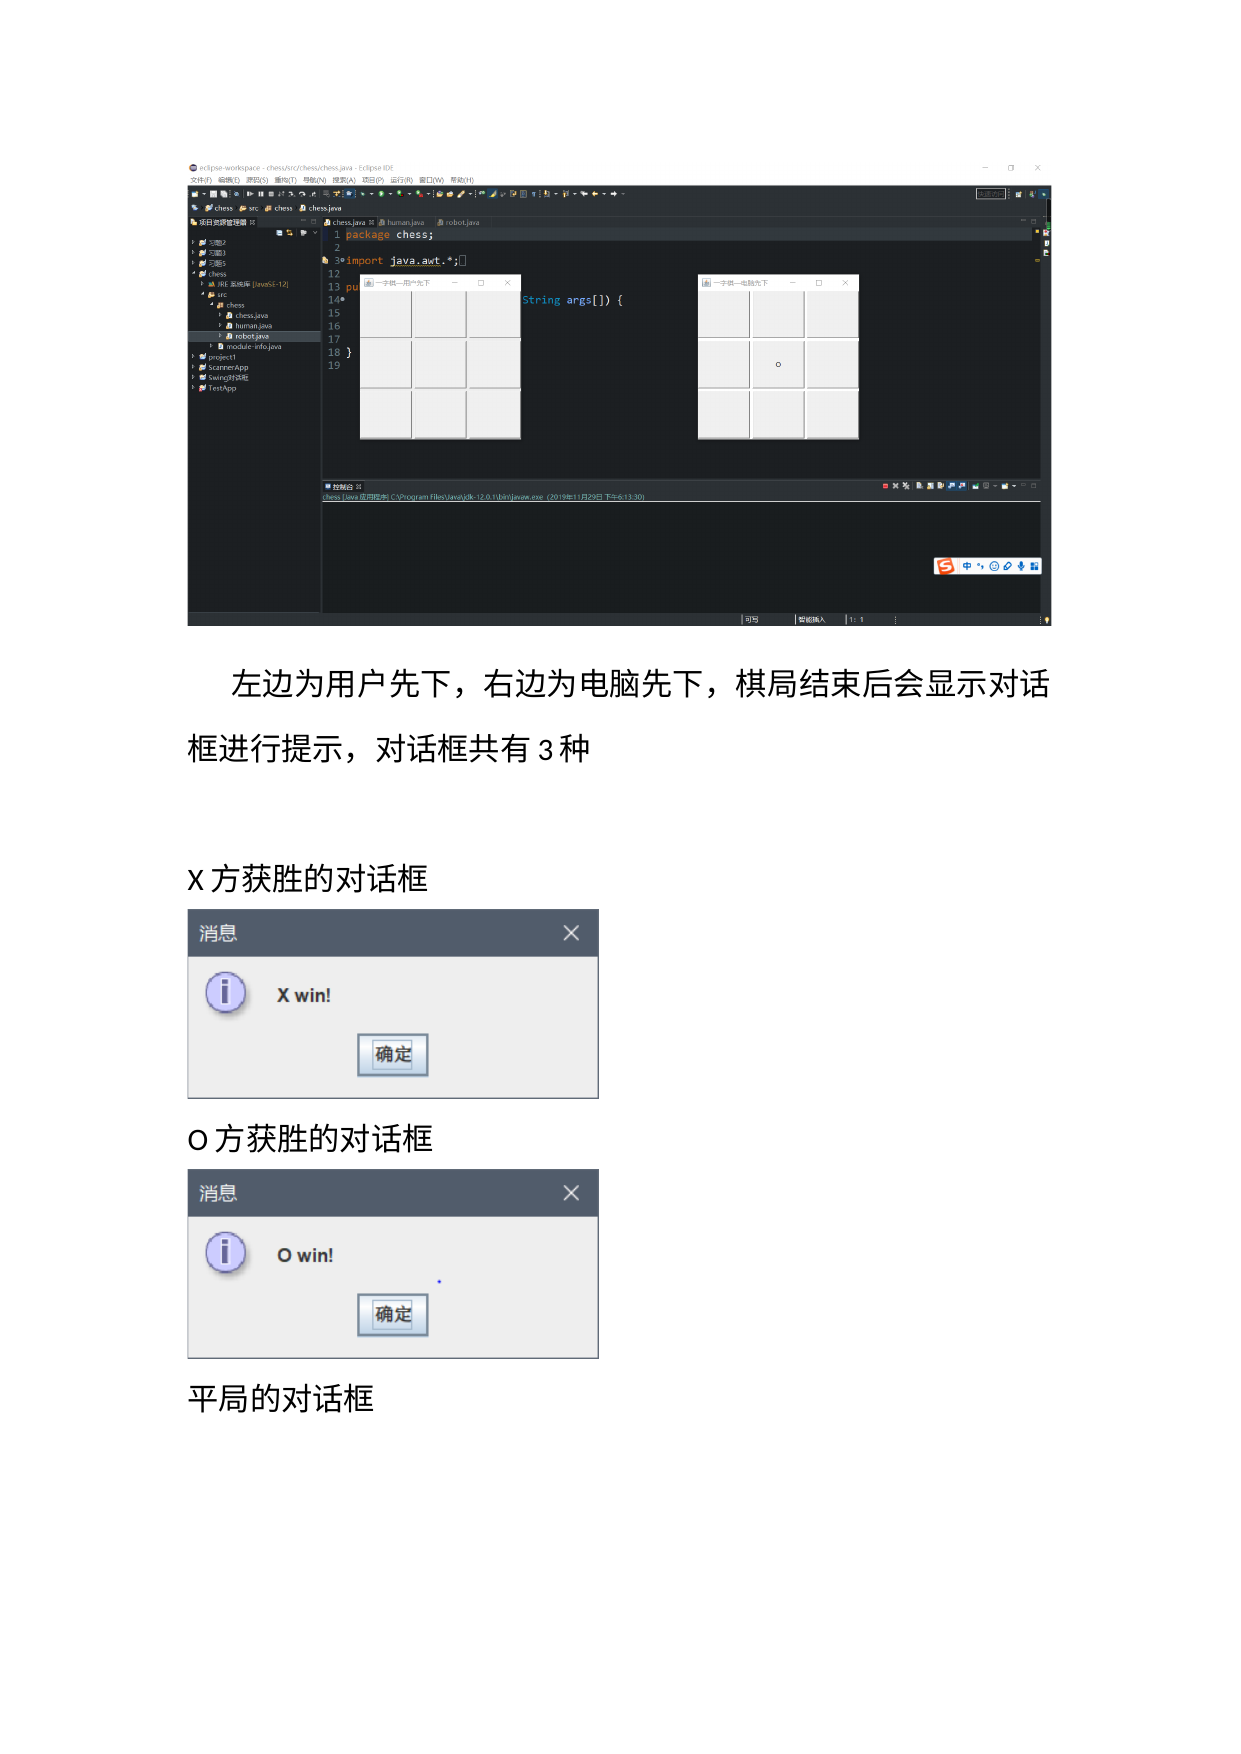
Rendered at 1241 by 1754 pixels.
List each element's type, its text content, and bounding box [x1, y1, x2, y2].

picture [187, 162, 1052, 626]
text X方获胜的对话框 [187, 844, 1053, 909]
text O方获胜的对话框 [187, 1104, 1053, 1169]
picture [187, 1169, 599, 1359]
text 左边为用户先下，右边为电脑先下，棋局结束后会显示对话框进行提示，对话框共有3种 [187, 649, 1053, 779]
picture [187, 909, 599, 1099]
text 平局的对话框 [187, 1364, 1053, 1429]
